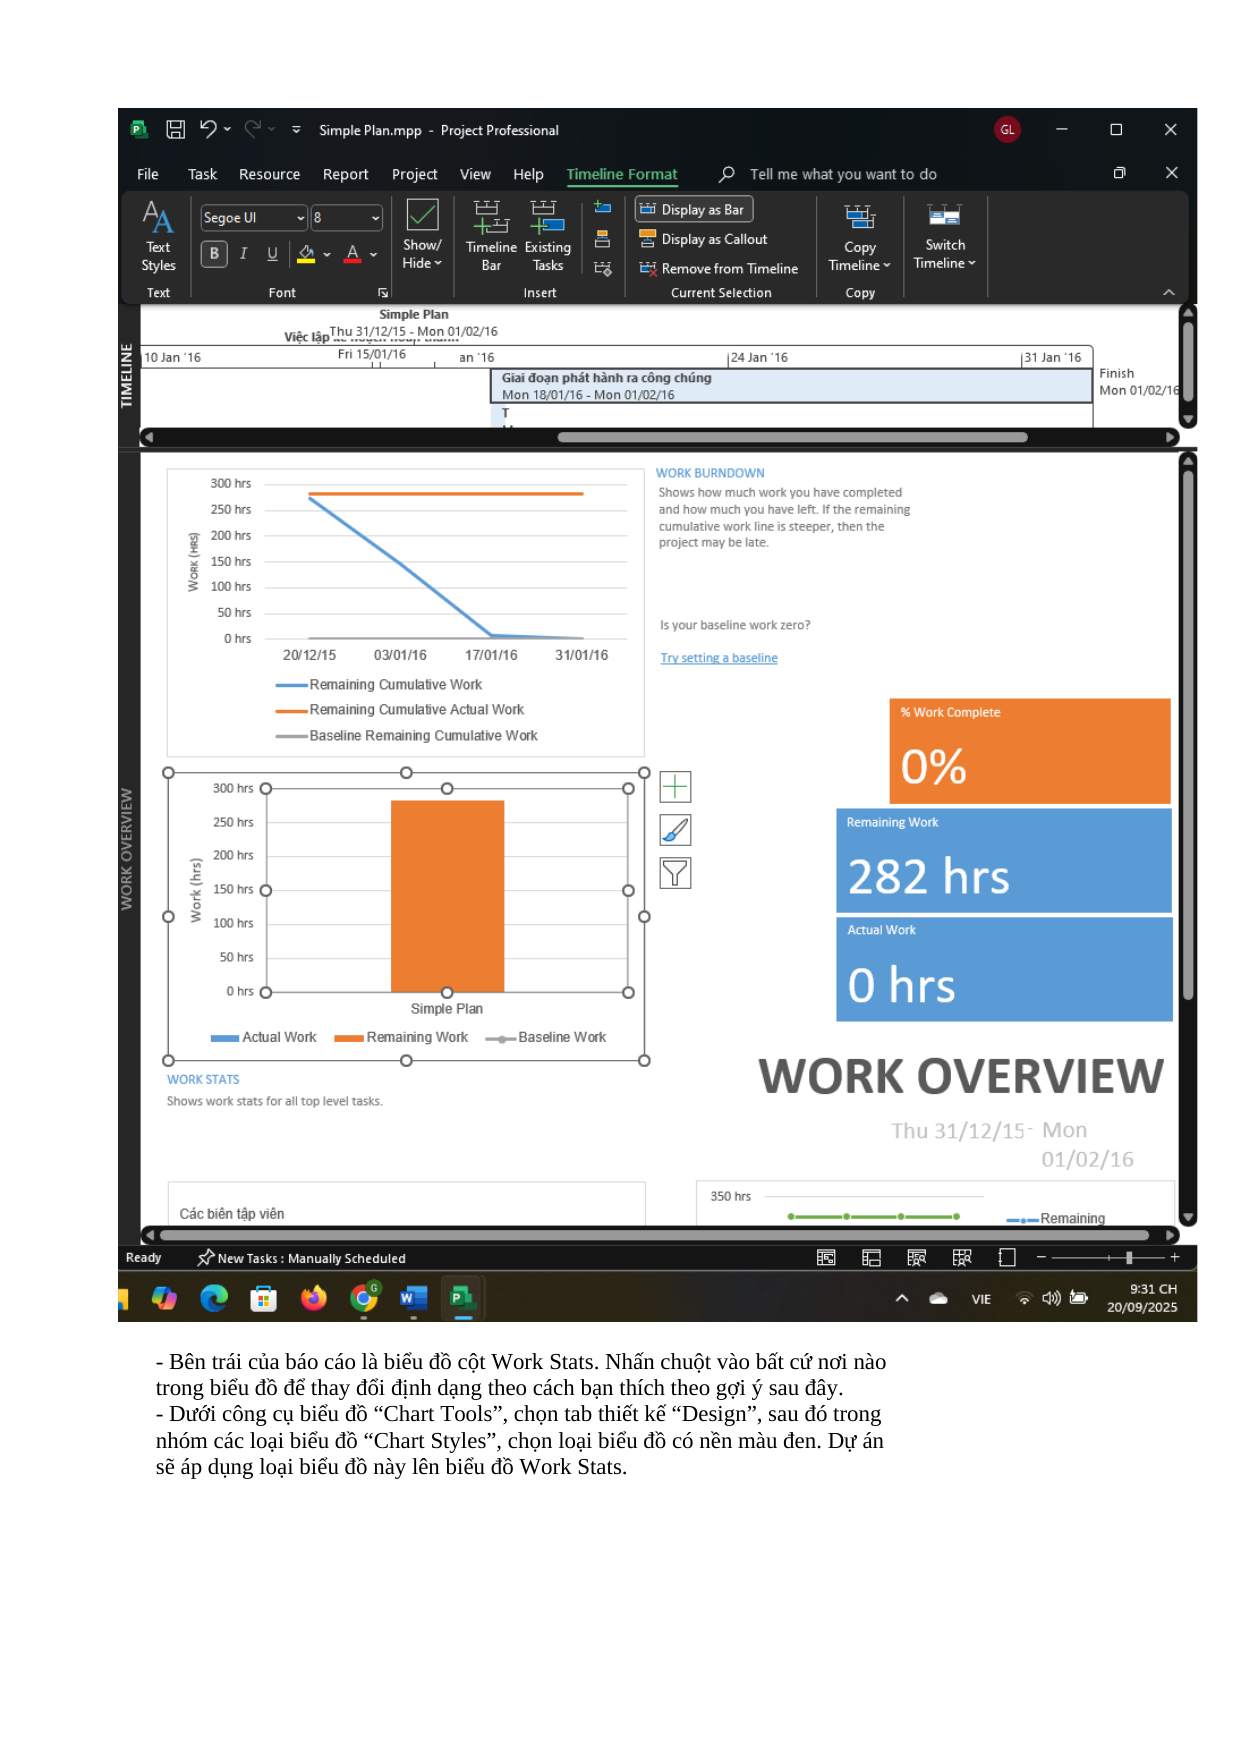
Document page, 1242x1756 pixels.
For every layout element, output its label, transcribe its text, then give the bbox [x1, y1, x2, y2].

text nhóm các loại biểu đồ “Chart Styles”, chọn loại biểu đồ có nền màu đen. Dự án [156, 1427, 1197, 1453]
picture [118, 108, 1198, 1322]
text - Bên trái của báo cáo là biểu đồ cột Work Stats. Nhấn chuột vào bất cứ nơi nào [156, 1348, 1197, 1374]
text - Dưới công cụ biểu đồ “Chart Tools”, chọn tab thiết kế “Design”, sau đó trong [156, 1401, 1197, 1427]
text sẽ áp dụng loại biểu đồ này lên biểu đồ Work Stats. [156, 1453, 1197, 1479]
text trong biểu đồ để thay đổi định dạng theo cách bạn thích theo gợi ý sau đây. [156, 1374, 1197, 1401]
